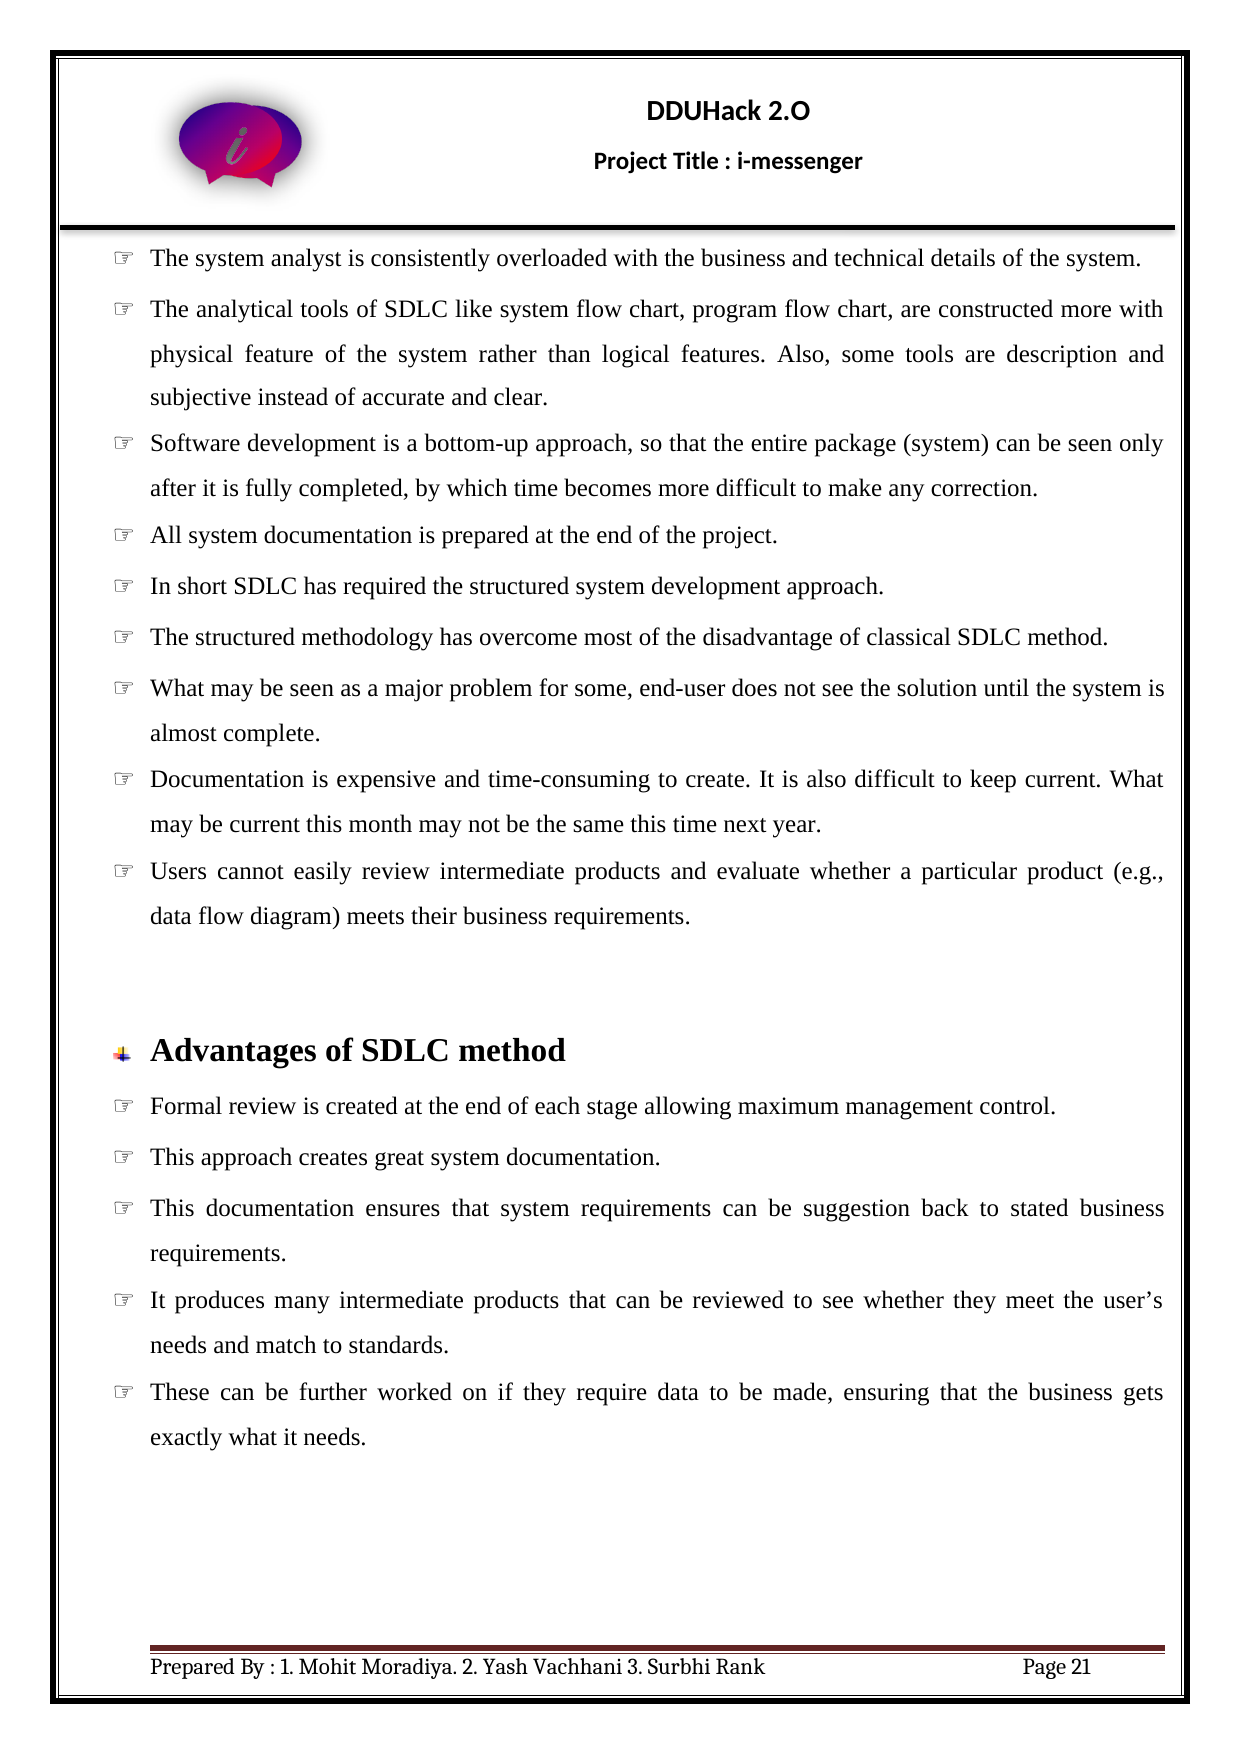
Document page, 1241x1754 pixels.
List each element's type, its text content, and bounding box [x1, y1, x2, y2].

list What may be seen as a major problem for some, end-user does not see the solution until the system is almost complete. [112, 669, 1165, 747]
list This documentation ensures that system requirements can be suggestion back to stated business requirements. [112, 1190, 1165, 1267]
list Software development is a bottom-up approach, so that the entire package (system) can be seen only after it is fully completed, by which time becomes more difficult to make any correction. [112, 425, 1165, 502]
list All system documentation is prepared at the end of the project. [112, 516, 1165, 551]
list Formal review is created at the end of each stage allowing maximum management control. [112, 1088, 1165, 1122]
list Advantages of SDLC method [112, 1031, 1165, 1069]
list These can be further worked on if they require data to be made, ensuring that the business gets exactly what it needs. [112, 1373, 1165, 1450]
picture [171, 98, 310, 193]
list In short SDLC has required the structured system development approach. [112, 567, 1165, 602]
list Documentation is expensive and time-consuming to create. It is also difficult to keep current. What may be current this month may not be the same this time next year. [112, 761, 1165, 838]
list It produces many intermediate products that can be reviewed to see whether they meet the user’s needs and match to standards. [112, 1282, 1165, 1359]
list Users cannot easily review intermediate products and evaluate whether a particular product (e.g., data flow diagram) meets their business requirements. [112, 853, 1165, 930]
list The system analyst is consistently overloaded with the business and technical details of the system. [112, 239, 1165, 273]
list The analytical tools of SDLC like system flow chart, program flow chart, are constructed more with physical feature of the system rather than logical features. Also, some tools are description and subjective instead of accurate and clear. [112, 290, 1165, 411]
list The structured methodology has overcome most of the disadvantage of classical SDLC method. [112, 618, 1165, 653]
picture [113, 1045, 131, 1062]
list This approach creates great system documentation. [112, 1139, 1165, 1173]
